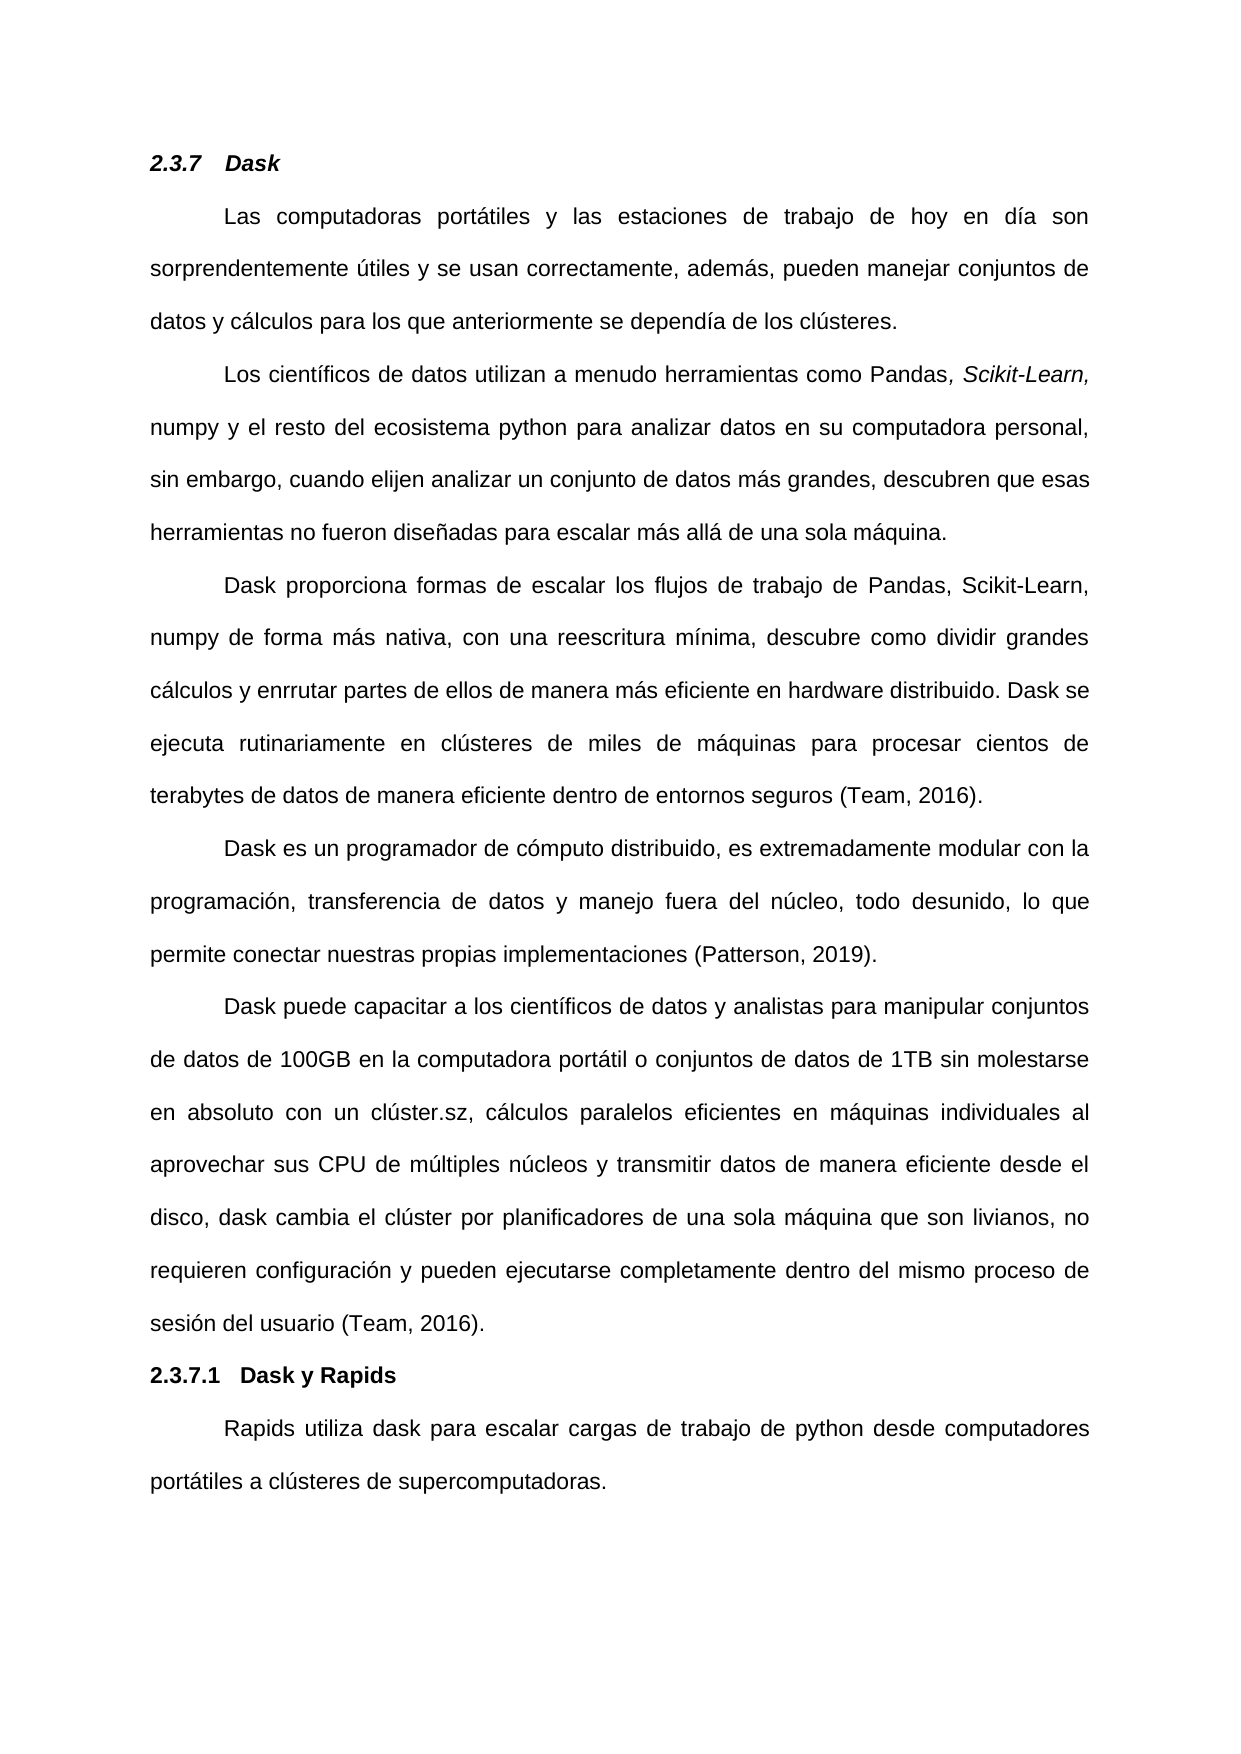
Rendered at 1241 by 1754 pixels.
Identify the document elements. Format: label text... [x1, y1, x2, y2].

text Rapids utiliza dask para escalar cargas de trabajo de python desde computadores portátiles a clústeres de supercomputadoras. [150, 1415, 1090, 1494]
subtitle Dask [150, 150, 1090, 176]
text Las computadoras portátiles y las estaciones de trabajo de hoy en día son sorprendentemente útiles y se usan correctamente, además, pueden manejar conjuntos de datos y cálculos para los que anteriormente se dependía de los clústeres. [150, 203, 1090, 334]
text Dask proporciona formas de escalar los flujos de trabajo de Pandas, Scikit-Learn, numpy de forma más nativa, con una reescritura mínima, descubre como dividir grandes cálculos y enrrutar partes de ellos de manera más eficiente en hardware distribuido. Dask se ejecuta rutinariamente en clústeres de miles de máquinas para procesar cientos de terabytes de datos de manera eficiente dentro de entornos seguros (Team, 2016). [150, 572, 1090, 809]
text Los científicos de datos utilizan a menudo herramientas como Pandas, Scikit-Learn, numpy y el resto del ecosistema python para analizar datos en su computadora personal, sin embargo, cuando elijen analizar un conjunto de datos más grandes, descubren que esas herramientas no fueron diseñadas para escalar más allá de una sola máquina. [150, 361, 1090, 545]
subtitle Dask y Rapids [150, 1362, 1090, 1389]
text Dask es un programador de cómputo distribuido, es extremadamente modular con la programación, transferencia de datos y manejo fuera del núcleo, todo desunido, lo que permite conectar nuestras propias implementaciones (Patterson, 2019). [150, 835, 1090, 967]
text Dask puede capacitar a los científicos de datos y analistas para manipular conjuntos de datos de 100GB en la computadora portátil o conjuntos de datos de 1TB sin molestarse en absoluto con un clúster.sz, cálculos paralelos eficientes en máquinas individuales al aprovechar sus CPU de múltiples núcleos y transmitir datos de manera eficiente desde el disco, dask cambia el clúster por planificadores de una sola máquina que son livianos, no requieren configuración y pueden ejecutarse completamente dentro del mismo proceso de sesión del usuario (Team, 2016). [150, 993, 1090, 1336]
